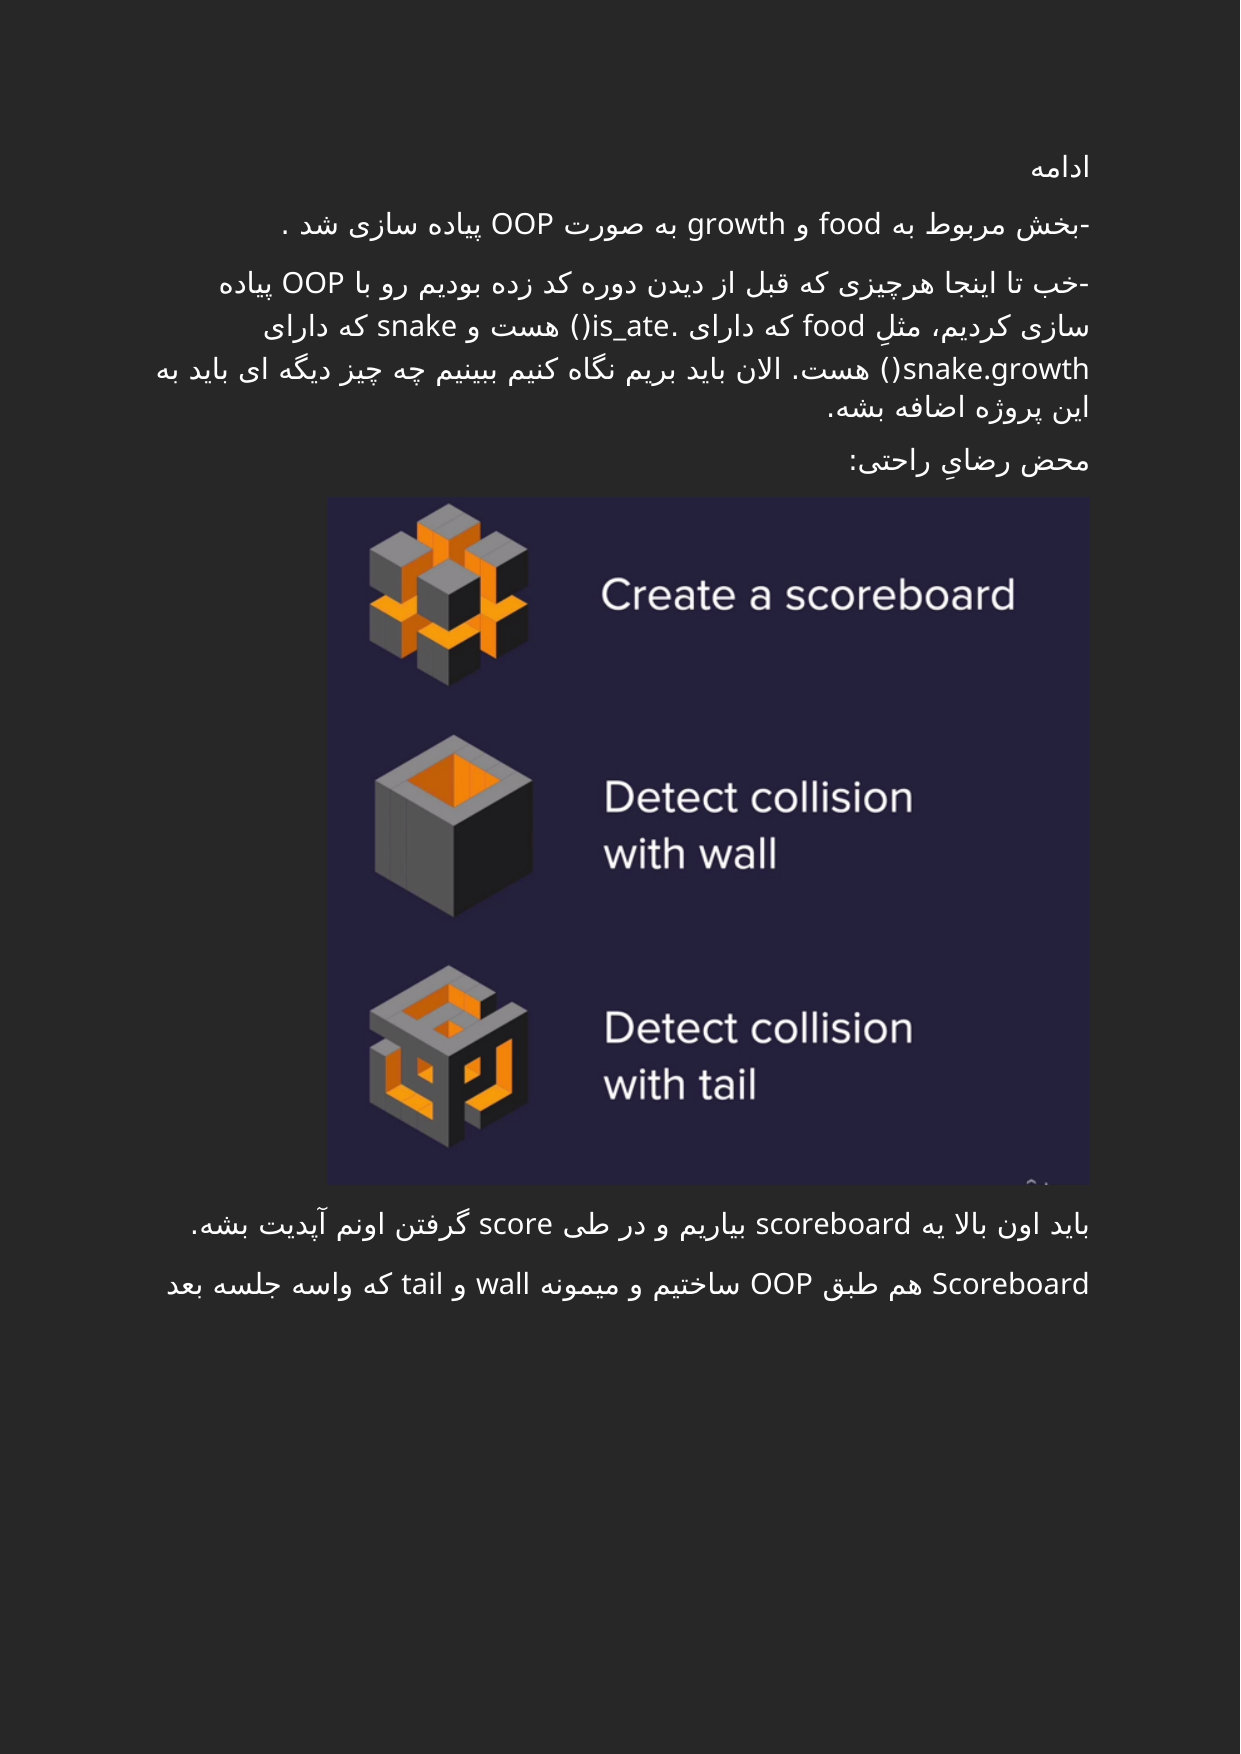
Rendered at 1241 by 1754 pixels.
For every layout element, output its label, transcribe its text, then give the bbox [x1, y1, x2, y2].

text -خب تا اینجا هرچیزی که قبل از دیدن دوره کد زده بودیم رو با OOP پیاده سازی کردیم، مثلِ food که دارای .is_ate() هست و snake که دارای snake.growth() هست. الان باید بریم نگاه کنیم ببینیم چه چیز دیگه ای باید به این پروژه اضافه بشه. [150, 263, 1090, 424]
text ادامه [150, 150, 1090, 184]
text -بخش مربوط به food و growth به صورت OOP پیاده سازی شد . [150, 203, 1090, 243]
text محض رضایِ راحتی: [150, 444, 1090, 478]
text باید اون بالا یه scoreboard بیاریم و در طی score گرفتن اونم آپدیت بشه. [150, 1203, 1090, 1243]
picture [327, 497, 1090, 1185]
text Scoreboard هم طبق OOP ساختیم و میمونه wall و tail که واسه جلسه بعد [150, 1263, 1090, 1303]
